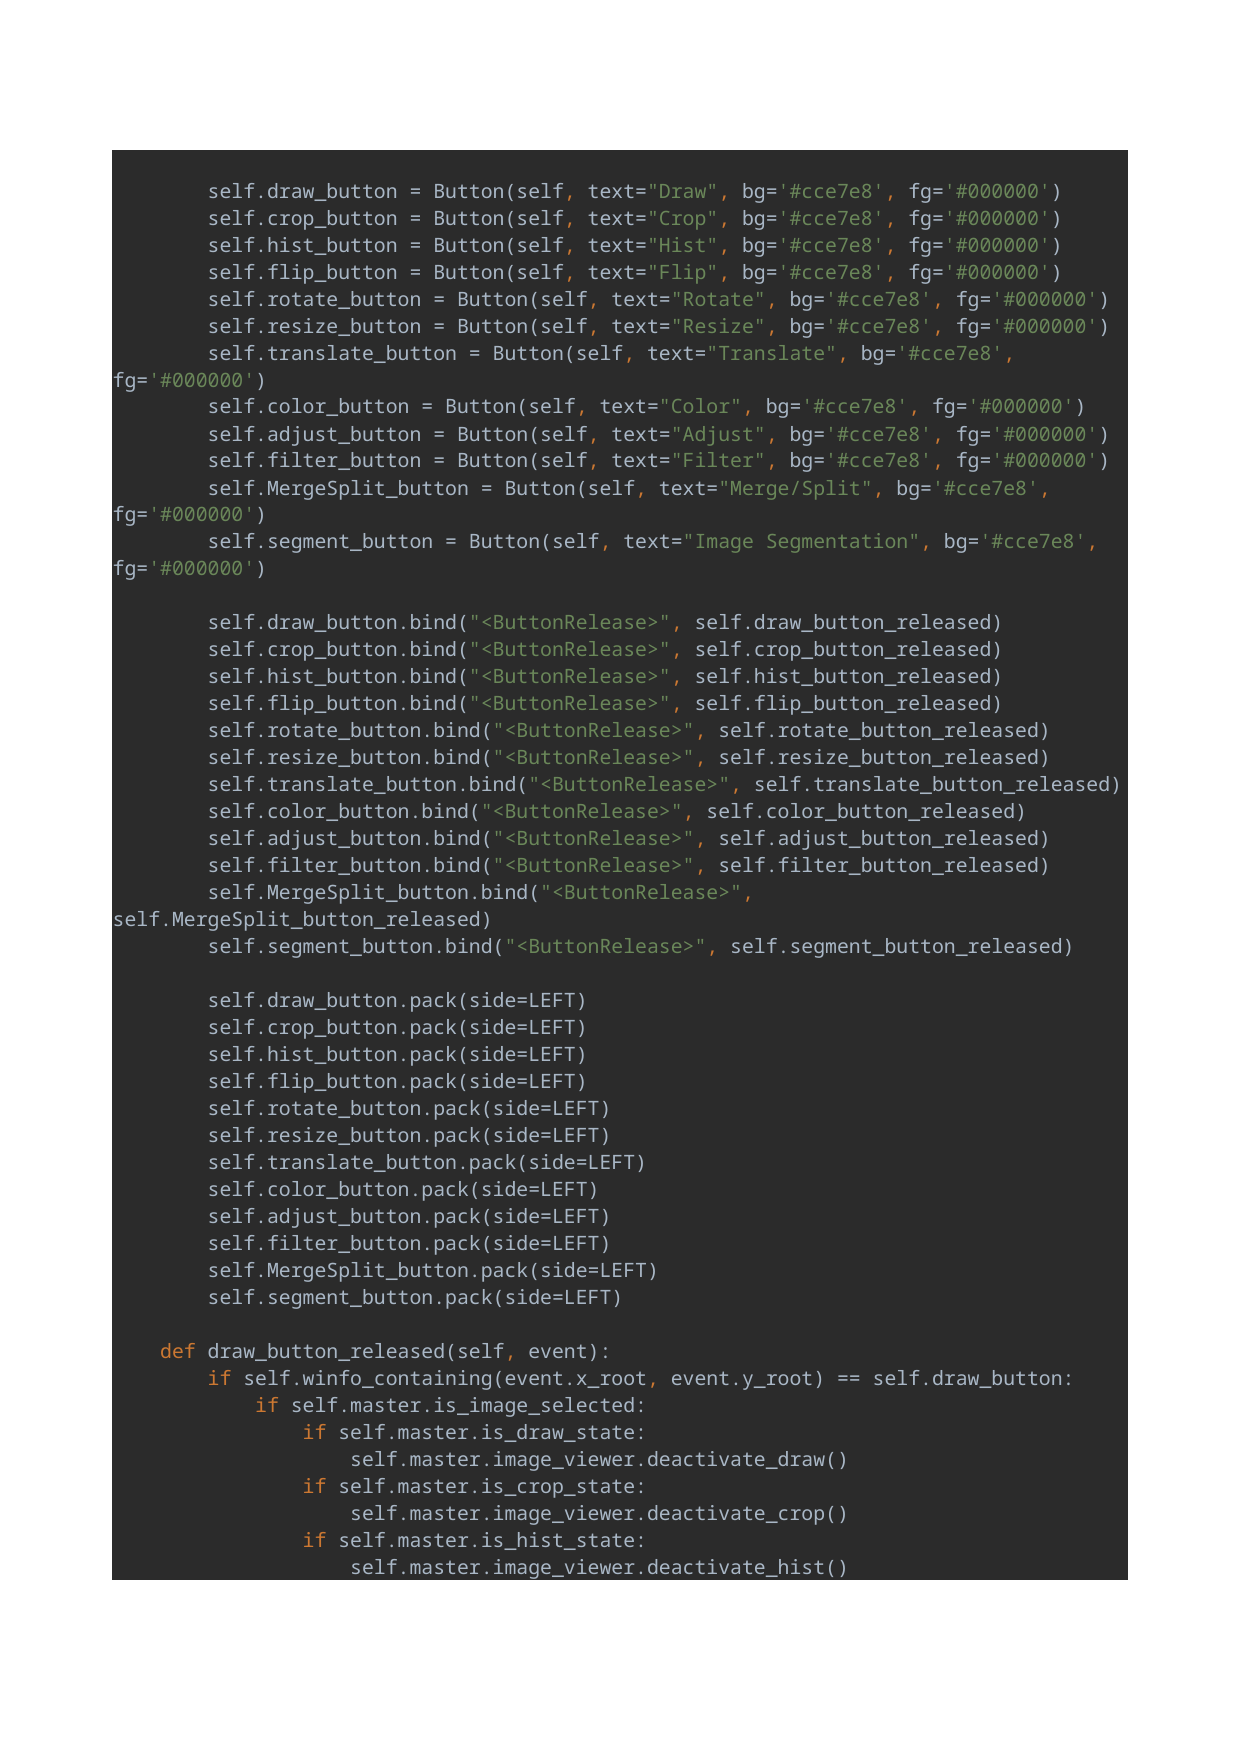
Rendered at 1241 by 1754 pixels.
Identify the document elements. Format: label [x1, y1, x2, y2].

text [112, 150, 1128, 1580]
